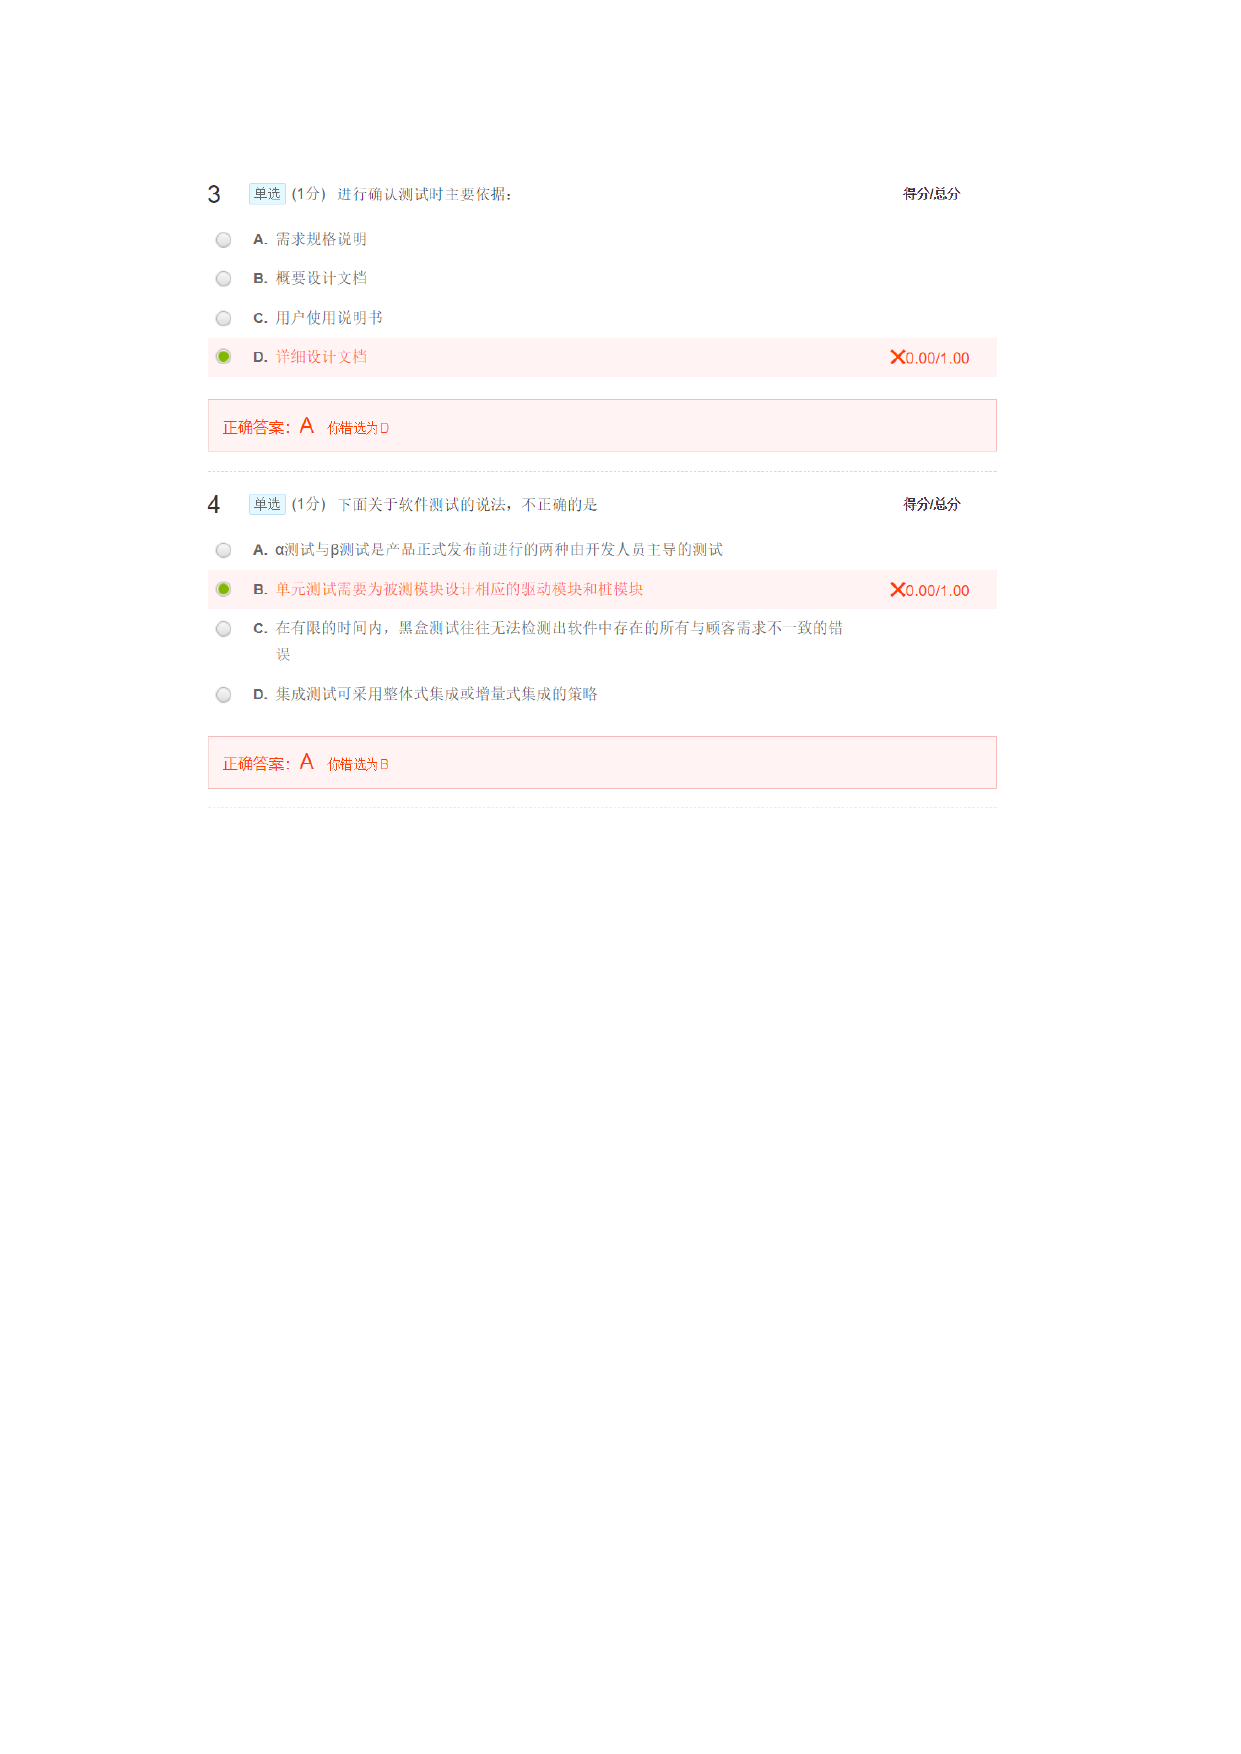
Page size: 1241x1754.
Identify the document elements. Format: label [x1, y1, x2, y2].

picture [187, 162, 1053, 818]
